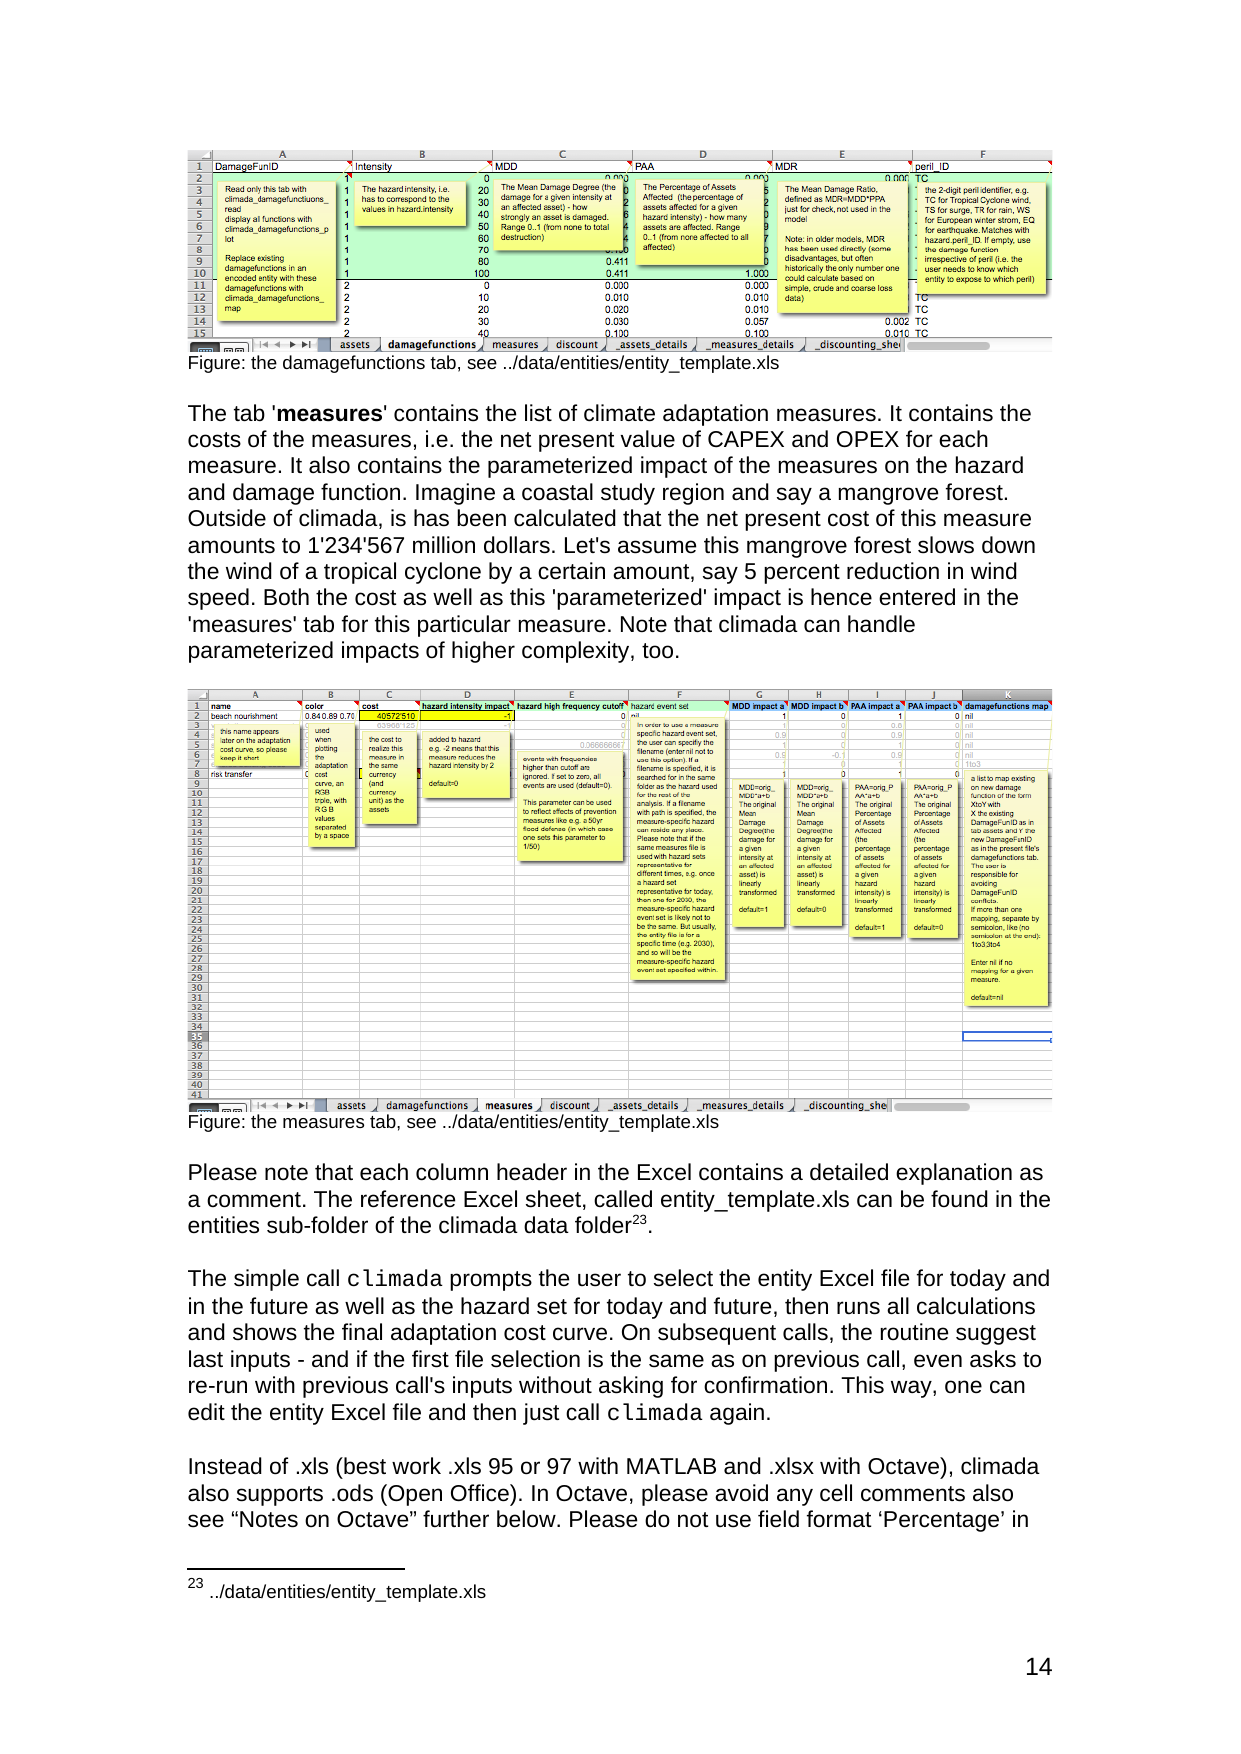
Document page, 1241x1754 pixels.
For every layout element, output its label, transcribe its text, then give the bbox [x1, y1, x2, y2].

text The tab 'measures' contains the list of climate adaptation measures. It contains the costs of the measures, i.e. the net present value of CAPEX and OPEX for each measure. It also contains the parameterized impact of the measures on the hazard and damage function. Imagine a coastal study region and say a mangrove forest. Outside of climada, is has been calculated that the net present cost of this measure amounts to 1'234'567 million dollars. Let's assume this mangrove forest slows down the wind of a tropical cyclone by a certain amount, say 5 percent reduction in wind speed. Both the cost as well as this 'parameterized' impact is hence entered in the 'measures' tab for this particular measure. Note that climada can handle parameterized impacts of higher complexity, too. [187, 400, 1053, 663]
text The simple call climada prompts the user to select the entity Excel file for today and in the future as well as the hazard set for today and future, then runs all calculations and shows the final adaptation cost curve. On subsequent calls, the routine suggest last inputs - and if the first file selection is the same as on previous call, even asks to re-run with previous call's inputs without asking for confirmation. This way, one can edit the entity Excel file and then just call climada again. [187, 1265, 1053, 1427]
picture [187, 150, 1053, 352]
picture [187, 689, 1053, 1112]
text Please note that each column header in the Excel contains a detailed explanation as a comment. The reference Excel sheet, called entity_template.xls can be found in the entities sub-folder of the climada data folder. [187, 1159, 1053, 1238]
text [187, 1453, 1053, 1532]
text Figure: the measures tab, see ../data/entities/entity_template.xls [187, 1112, 1053, 1133]
text Figure: the damagefunctions tab, see ../data/entities/entity_template.xls [187, 352, 1053, 373]
